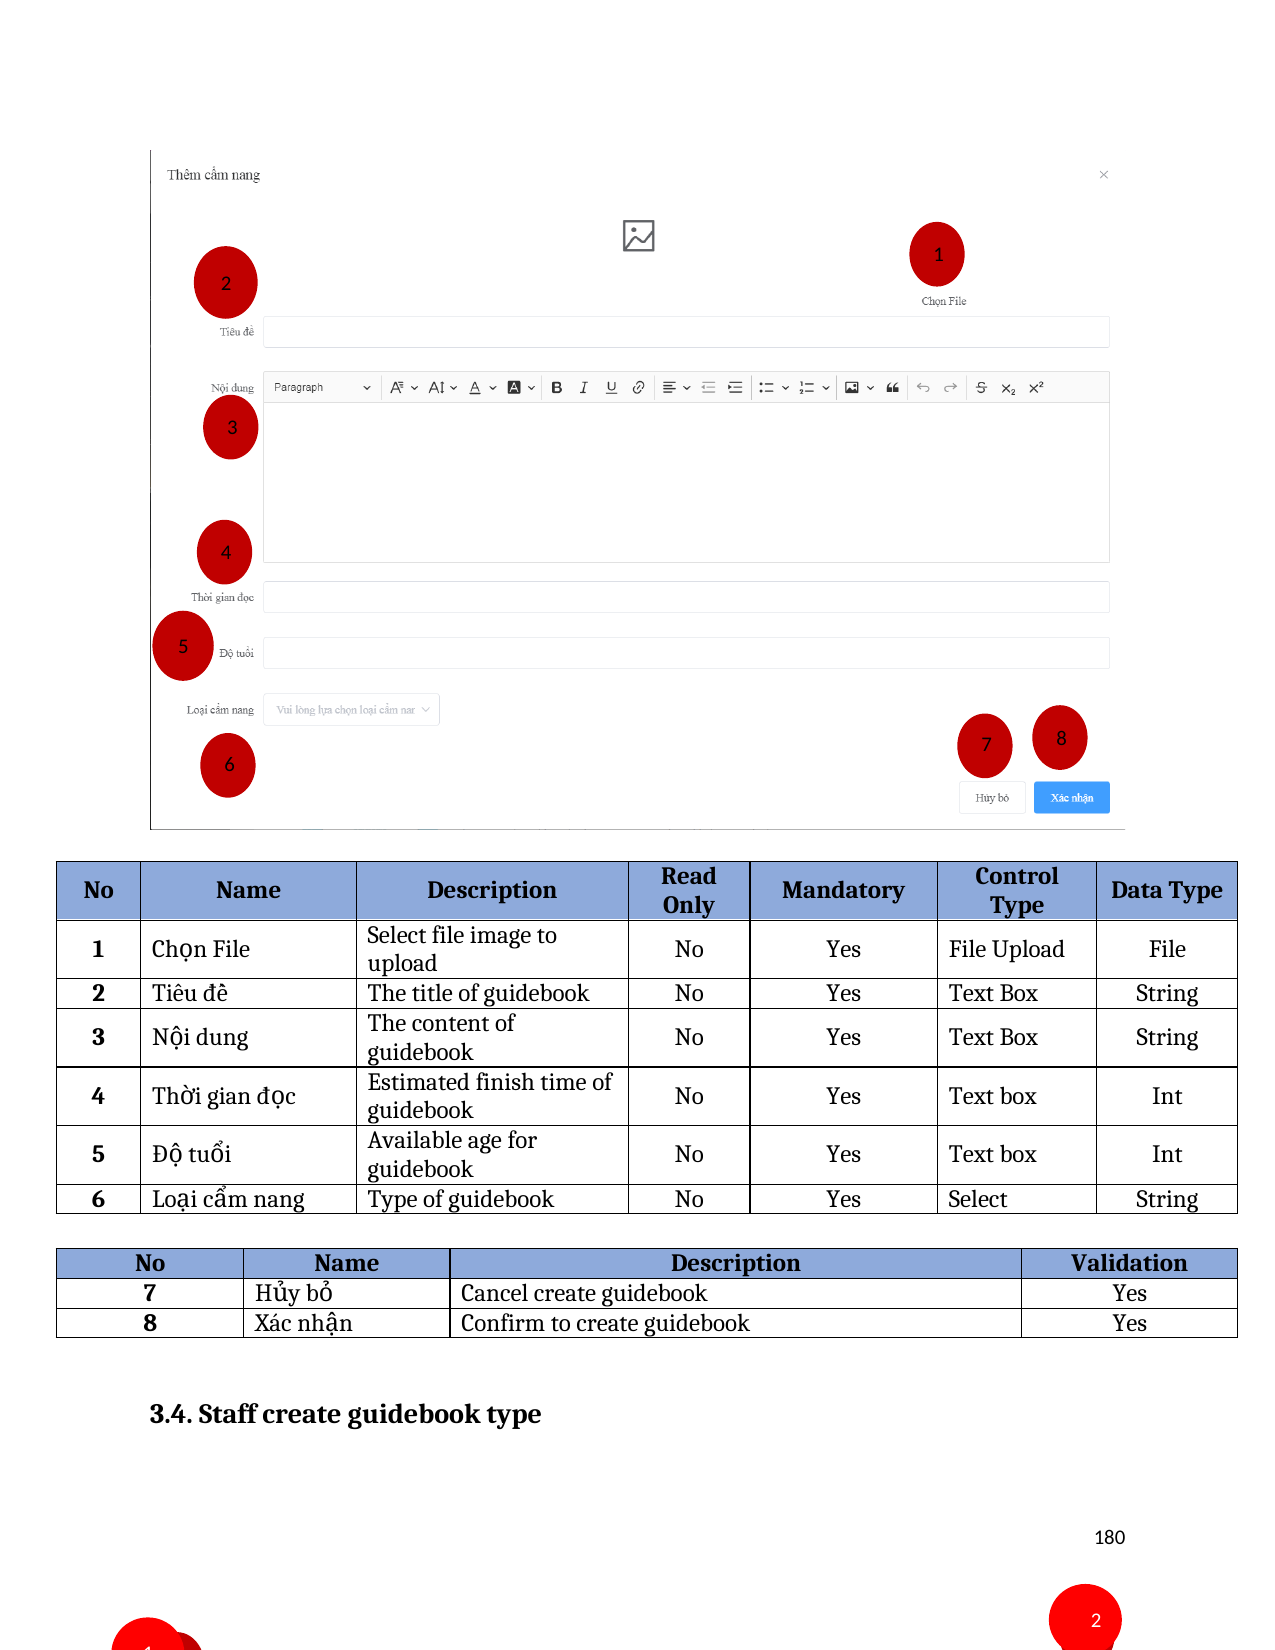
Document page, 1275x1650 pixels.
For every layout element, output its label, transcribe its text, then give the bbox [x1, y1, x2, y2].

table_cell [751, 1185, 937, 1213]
subtitle 3.4. Staff create guidebook type [150, 1399, 1125, 1431]
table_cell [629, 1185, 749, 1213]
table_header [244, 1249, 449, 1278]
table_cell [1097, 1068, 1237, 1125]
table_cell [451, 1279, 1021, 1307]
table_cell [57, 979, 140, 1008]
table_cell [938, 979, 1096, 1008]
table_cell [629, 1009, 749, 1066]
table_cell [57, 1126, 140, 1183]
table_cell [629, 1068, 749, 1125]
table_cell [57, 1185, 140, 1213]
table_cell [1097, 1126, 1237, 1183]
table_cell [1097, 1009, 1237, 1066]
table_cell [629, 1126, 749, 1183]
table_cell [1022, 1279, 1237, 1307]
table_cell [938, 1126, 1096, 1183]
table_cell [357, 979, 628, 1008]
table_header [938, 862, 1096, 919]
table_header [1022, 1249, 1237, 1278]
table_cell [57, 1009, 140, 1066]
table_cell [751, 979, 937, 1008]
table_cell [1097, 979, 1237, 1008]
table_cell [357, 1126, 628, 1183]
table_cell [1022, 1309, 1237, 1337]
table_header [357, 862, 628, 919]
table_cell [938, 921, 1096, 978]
picture [150, 150, 1125, 830]
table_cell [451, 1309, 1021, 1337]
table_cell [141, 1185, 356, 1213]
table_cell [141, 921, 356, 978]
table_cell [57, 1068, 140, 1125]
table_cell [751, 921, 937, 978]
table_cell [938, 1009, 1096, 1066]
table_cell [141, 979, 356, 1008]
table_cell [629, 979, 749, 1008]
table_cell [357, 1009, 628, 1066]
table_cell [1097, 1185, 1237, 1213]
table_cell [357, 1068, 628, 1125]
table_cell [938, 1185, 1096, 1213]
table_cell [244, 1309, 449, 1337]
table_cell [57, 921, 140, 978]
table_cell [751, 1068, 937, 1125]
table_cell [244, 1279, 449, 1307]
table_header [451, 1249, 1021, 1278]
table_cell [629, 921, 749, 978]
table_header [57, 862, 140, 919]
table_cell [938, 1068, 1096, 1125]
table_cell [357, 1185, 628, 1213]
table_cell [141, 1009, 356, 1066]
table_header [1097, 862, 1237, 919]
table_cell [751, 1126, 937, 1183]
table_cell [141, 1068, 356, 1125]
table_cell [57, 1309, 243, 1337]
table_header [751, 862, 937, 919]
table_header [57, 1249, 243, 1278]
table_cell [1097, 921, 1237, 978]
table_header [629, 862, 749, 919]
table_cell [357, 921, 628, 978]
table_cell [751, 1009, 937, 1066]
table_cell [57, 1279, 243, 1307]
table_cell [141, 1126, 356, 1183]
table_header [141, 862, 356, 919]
